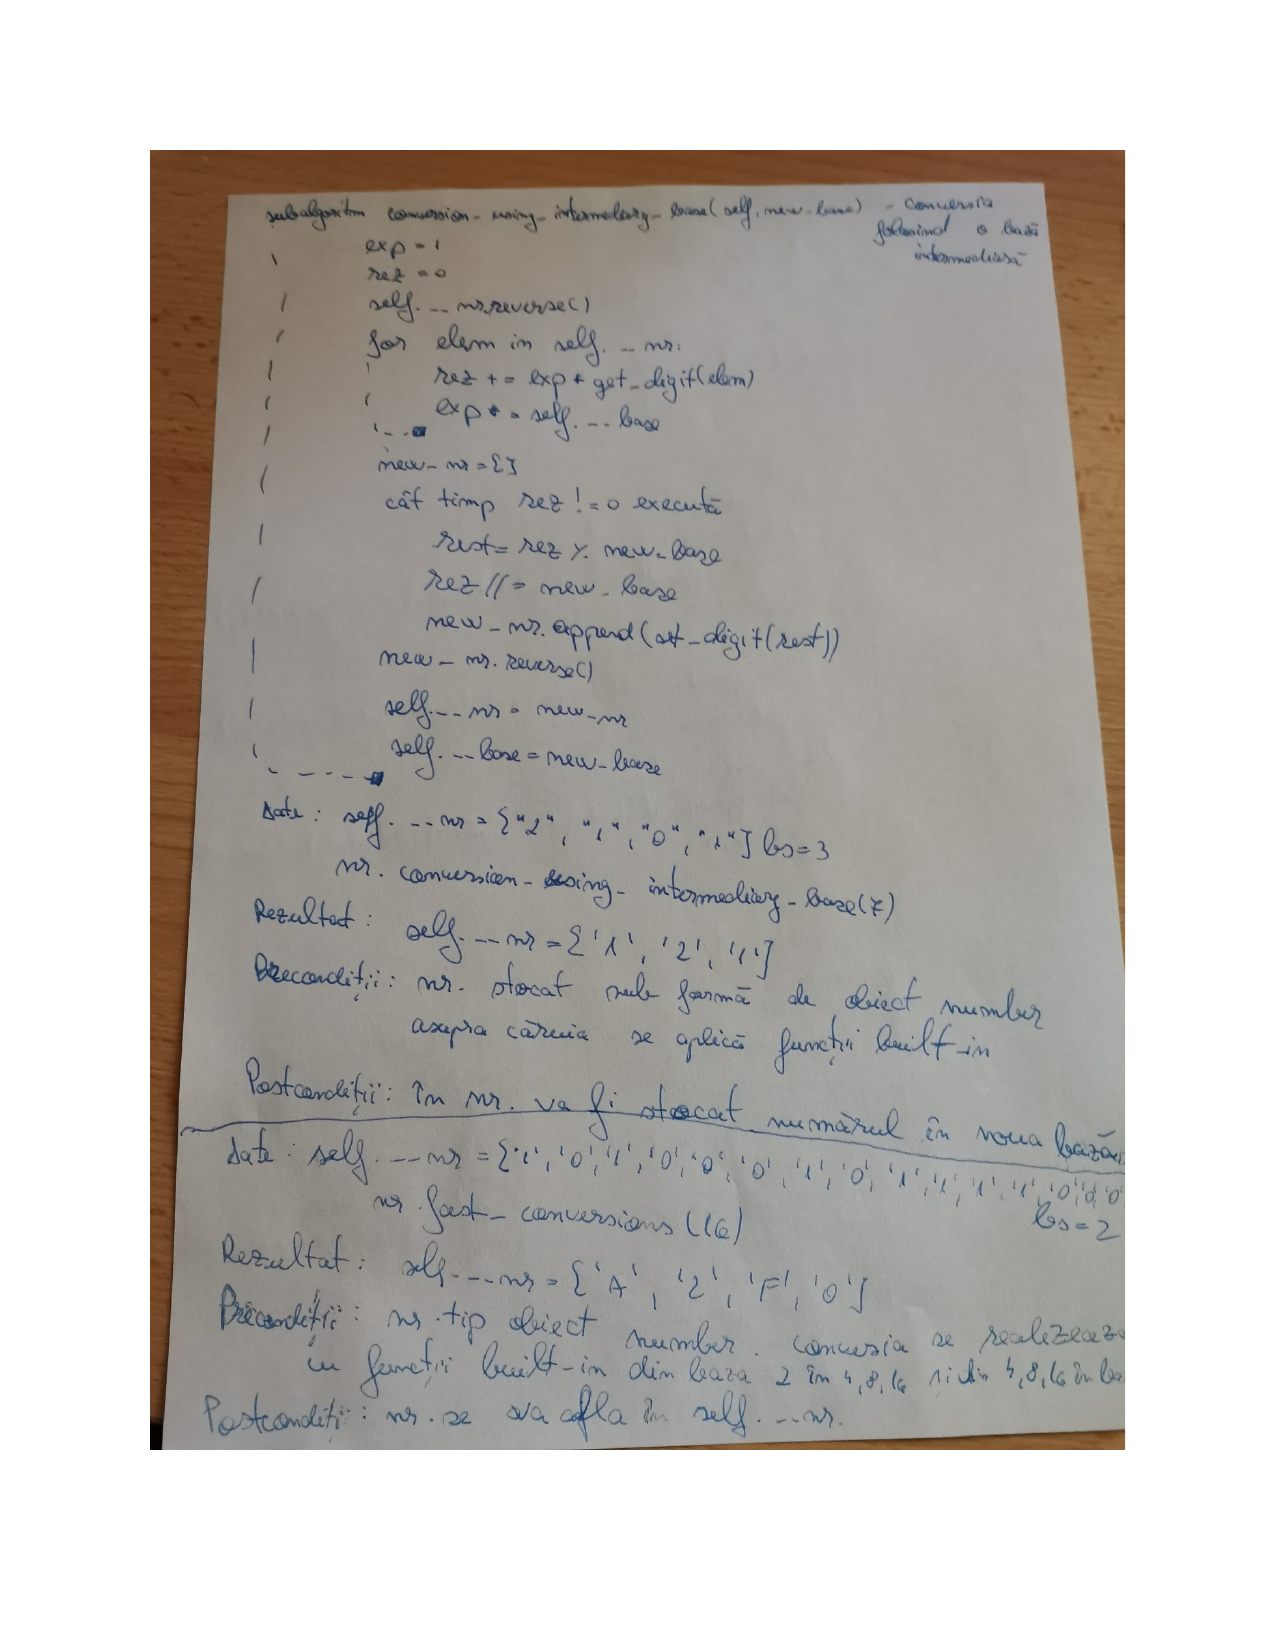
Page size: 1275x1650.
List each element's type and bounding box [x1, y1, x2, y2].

picture [150, 150, 1125, 1450]
